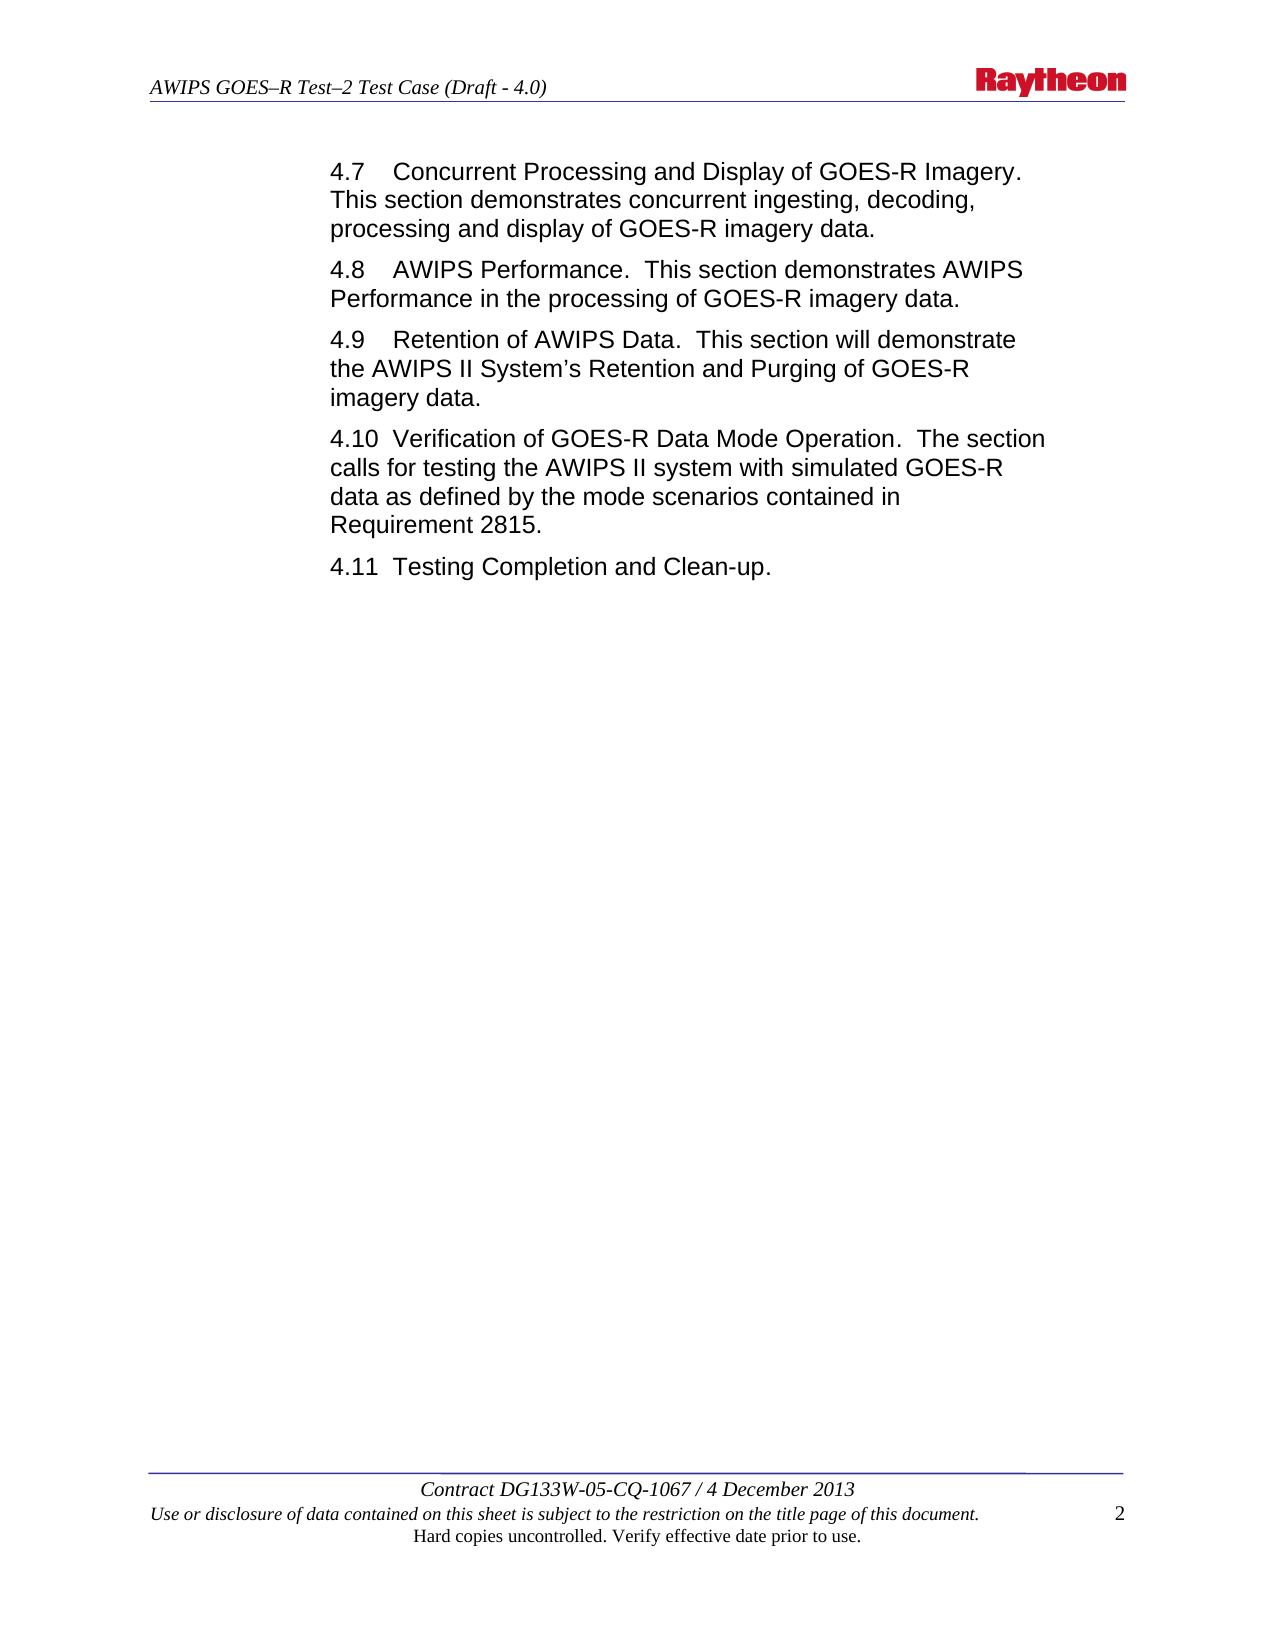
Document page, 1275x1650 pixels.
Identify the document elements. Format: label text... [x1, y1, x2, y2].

list 4.7 Concurrent Processing and Display of GOES-R Imagery. This section demonstrates concurrent ingesting, decoding, processing and display of GOES-R imagery data. [330, 157, 1050, 243]
list 4.11 Testing Completion and Clean-up. [330, 552, 1050, 580]
list 4.8 AWIPS Performance. This section demonstrates AWIPS Performance in the processing of GOES-R imagery data. [330, 255, 1050, 313]
list 4.9 Retention of AWIPS Data. This section will demonstrate the AWIPS II System’s Retention and Purging of GOES-R imagery data. [330, 325, 1050, 412]
picture [976, 68, 1127, 97]
list 4.10 Verification of GOES-R Data Mode Operation. The section calls for testing the AWIPS II system with simulated GOES-R data as defined by the mode scenarios contained in Requirement 2815. [330, 424, 1050, 539]
